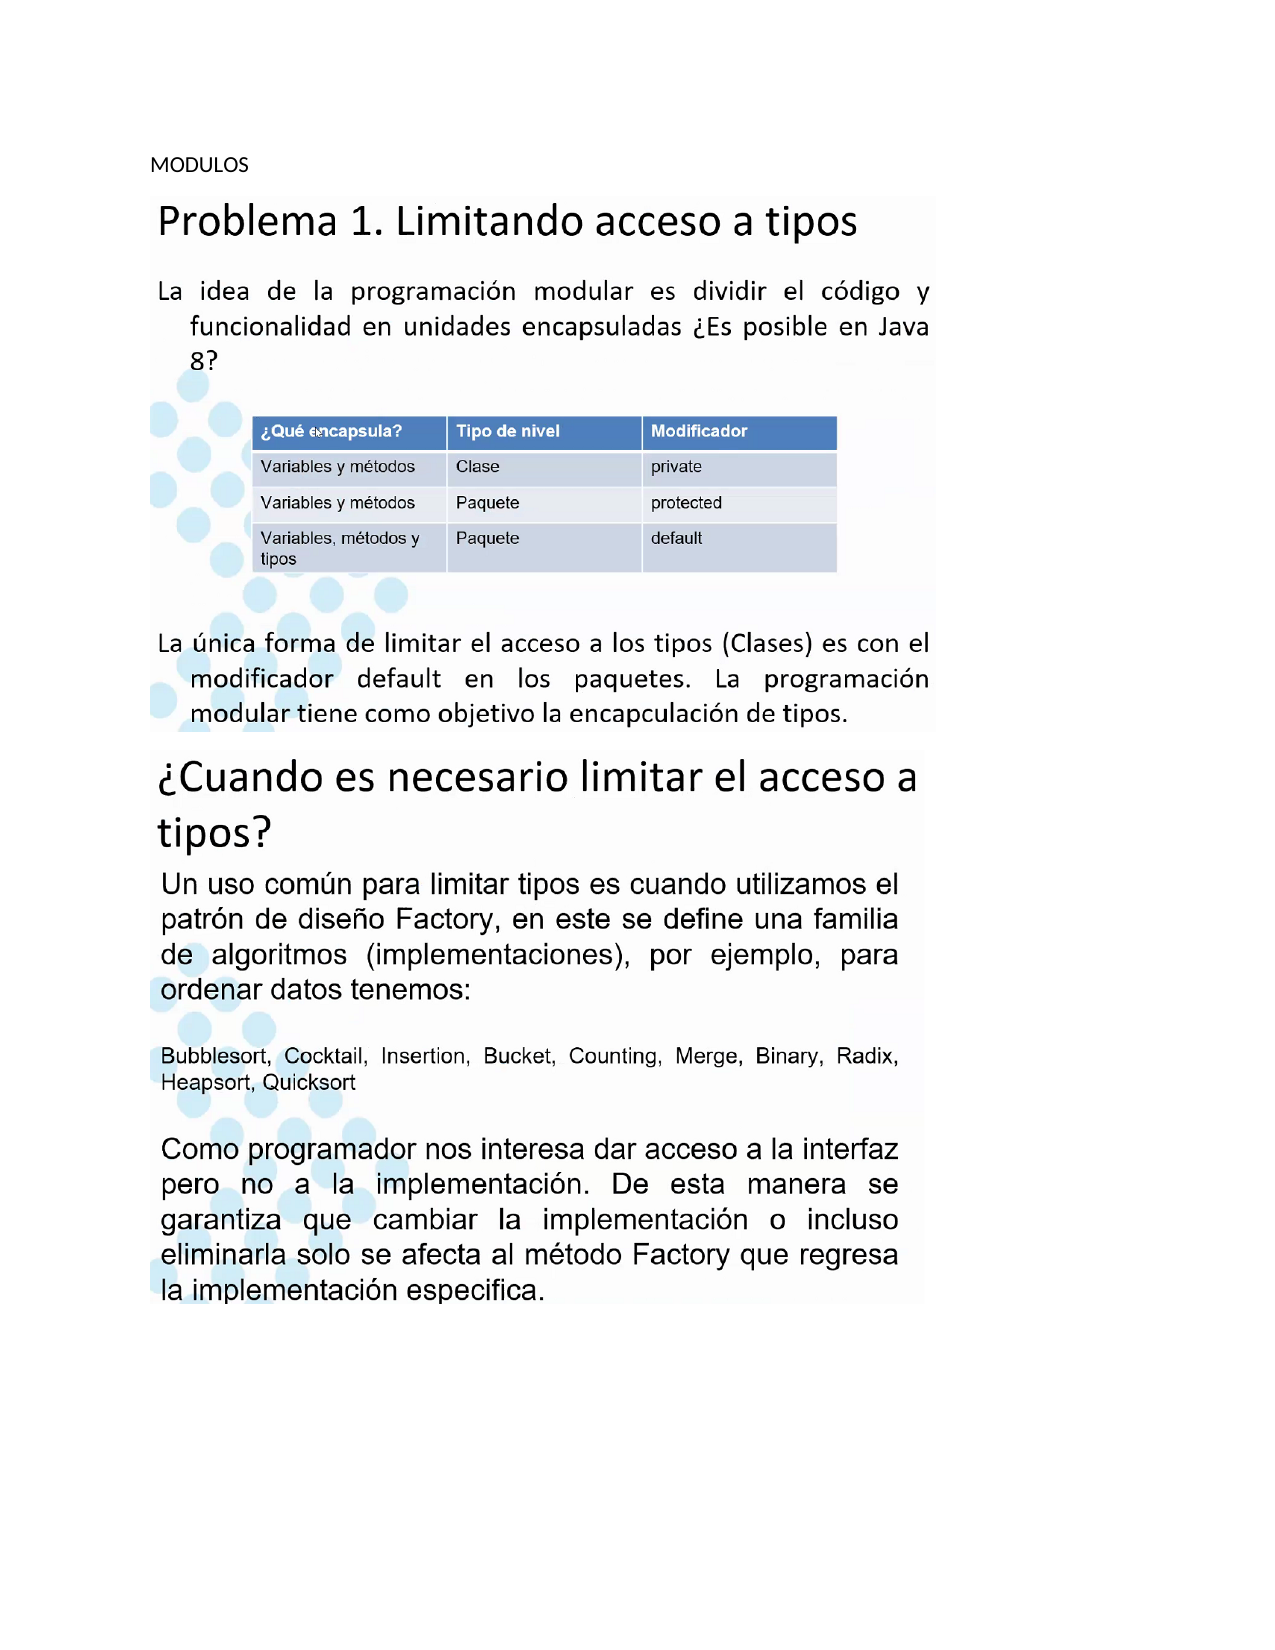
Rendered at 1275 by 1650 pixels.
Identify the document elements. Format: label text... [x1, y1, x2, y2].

picture [150, 196, 936, 732]
picture [150, 750, 925, 1304]
text MODULOS [150, 150, 1125, 178]
